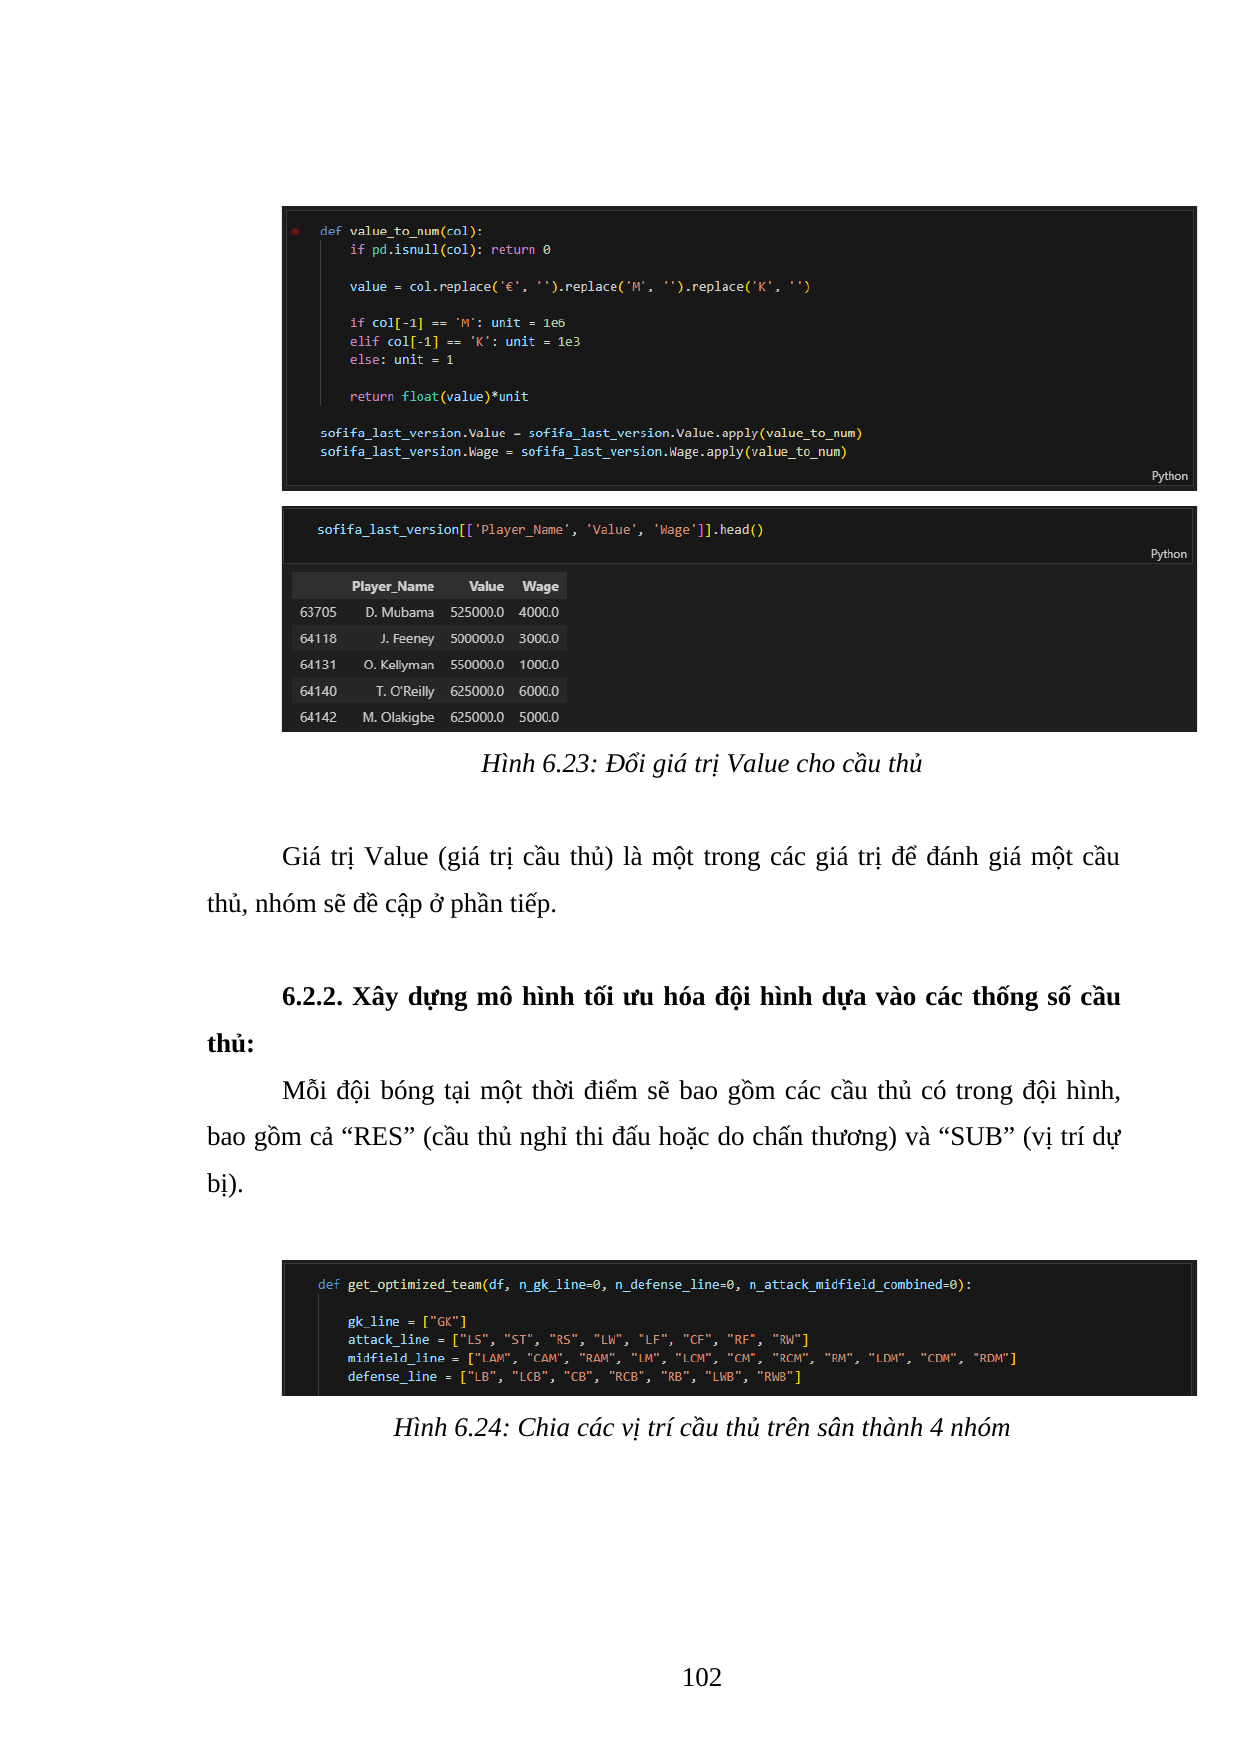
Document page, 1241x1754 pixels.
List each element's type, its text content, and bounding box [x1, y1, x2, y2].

picture [281, 1260, 1198, 1396]
subtitle 6.2.2. Xây dựng mô hình tối ưu hóa đội hình dựa vào các thống số cầu thủ: [207, 980, 1122, 1058]
text Mỗi đội bóng tại một thời điểm sẽ bao gồm các cầu thủ có trong đội hình, bao gồm cả “RES” (cầu thủ nghỉ thi đấu hoặc do chấn thương) và “SUB” (vị trí dự bị). [207, 1074, 1122, 1198]
picture [281, 506, 1198, 732]
picture [281, 206, 1198, 491]
text Hình 6.24: Chia các vị trí cầu thủ trên sân thành 4 nhóm [207, 1411, 1122, 1442]
text Giá trị Value (giá trị cầu thủ) là một trong các giá trị để đánh giá một cầu thủ, nhóm sẽ đề cập ở phần tiếp. [207, 840, 1122, 918]
text Hình 6.23: Đổi giá trị Value cho cầu thủ [207, 747, 1122, 778]
